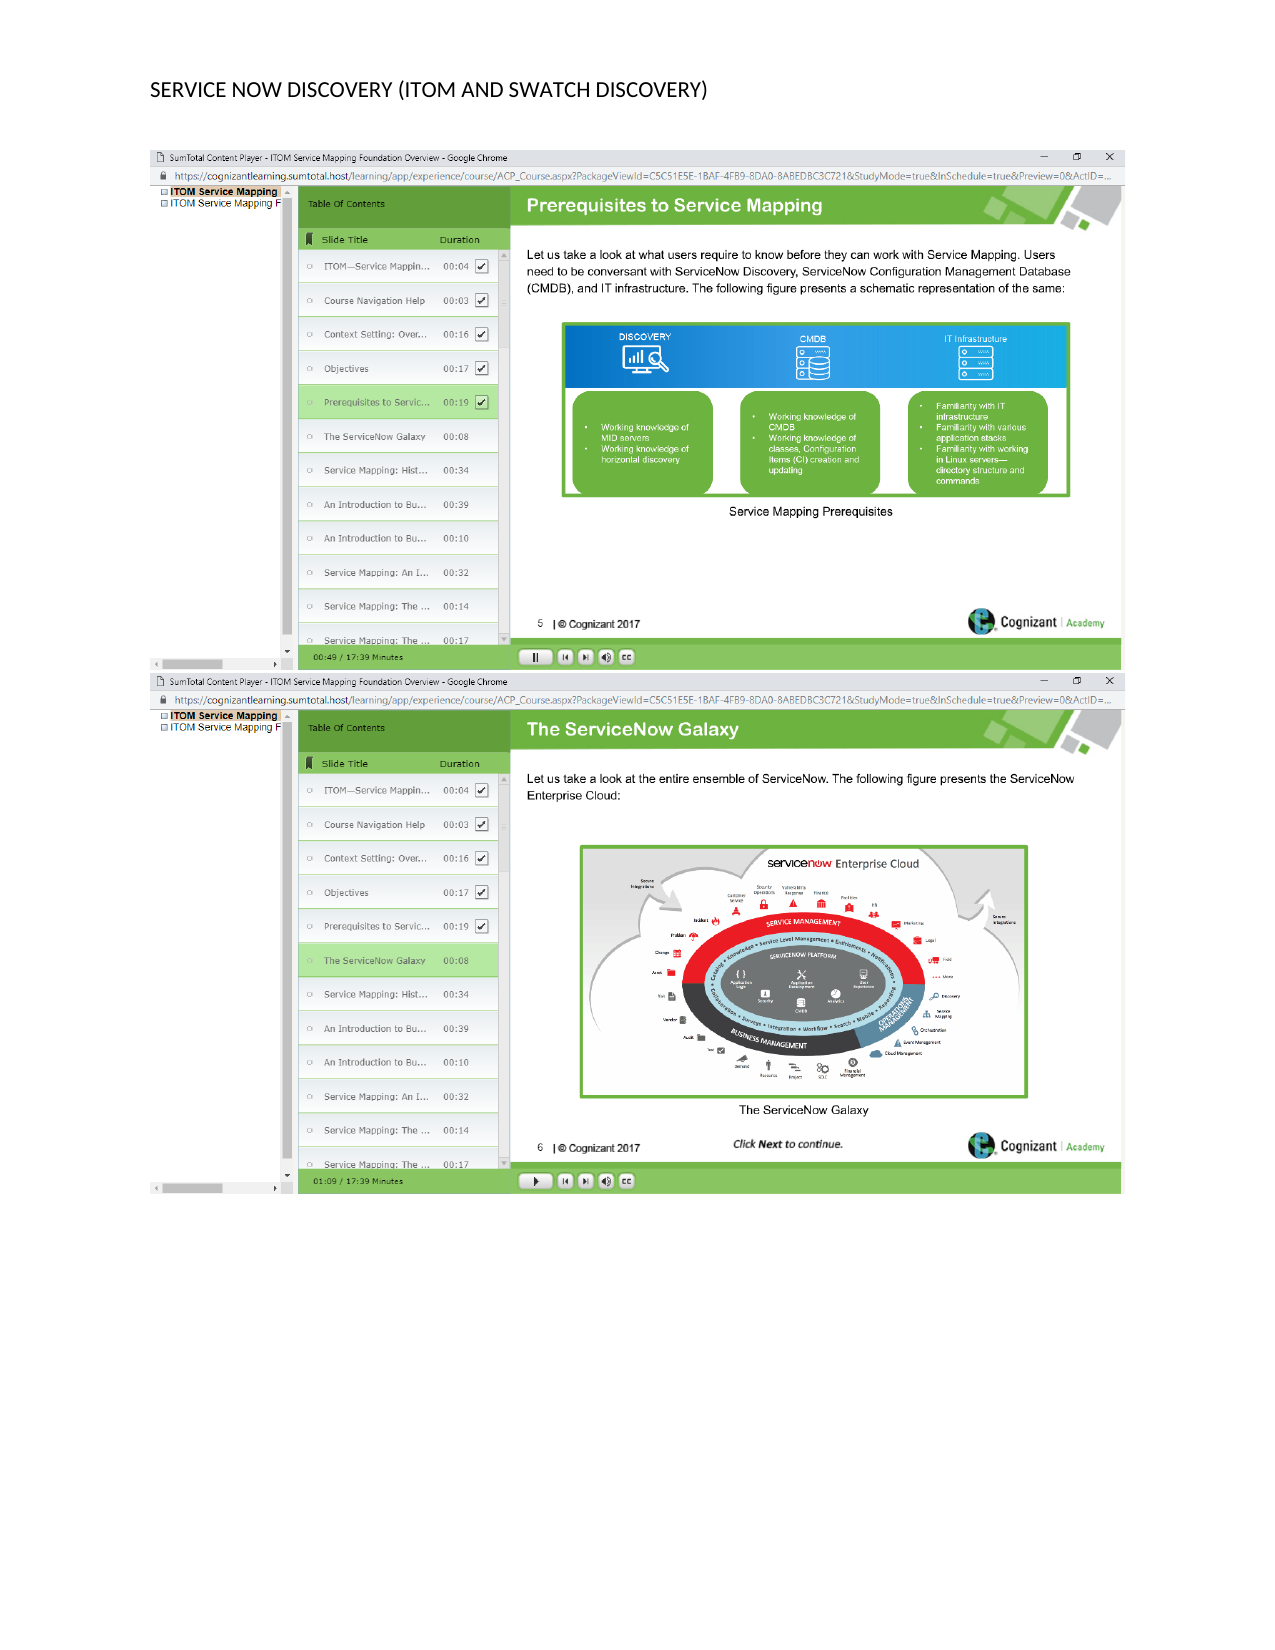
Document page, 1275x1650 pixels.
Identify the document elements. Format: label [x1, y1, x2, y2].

picture [150, 673, 1125, 1194]
picture [150, 150, 1125, 670]
